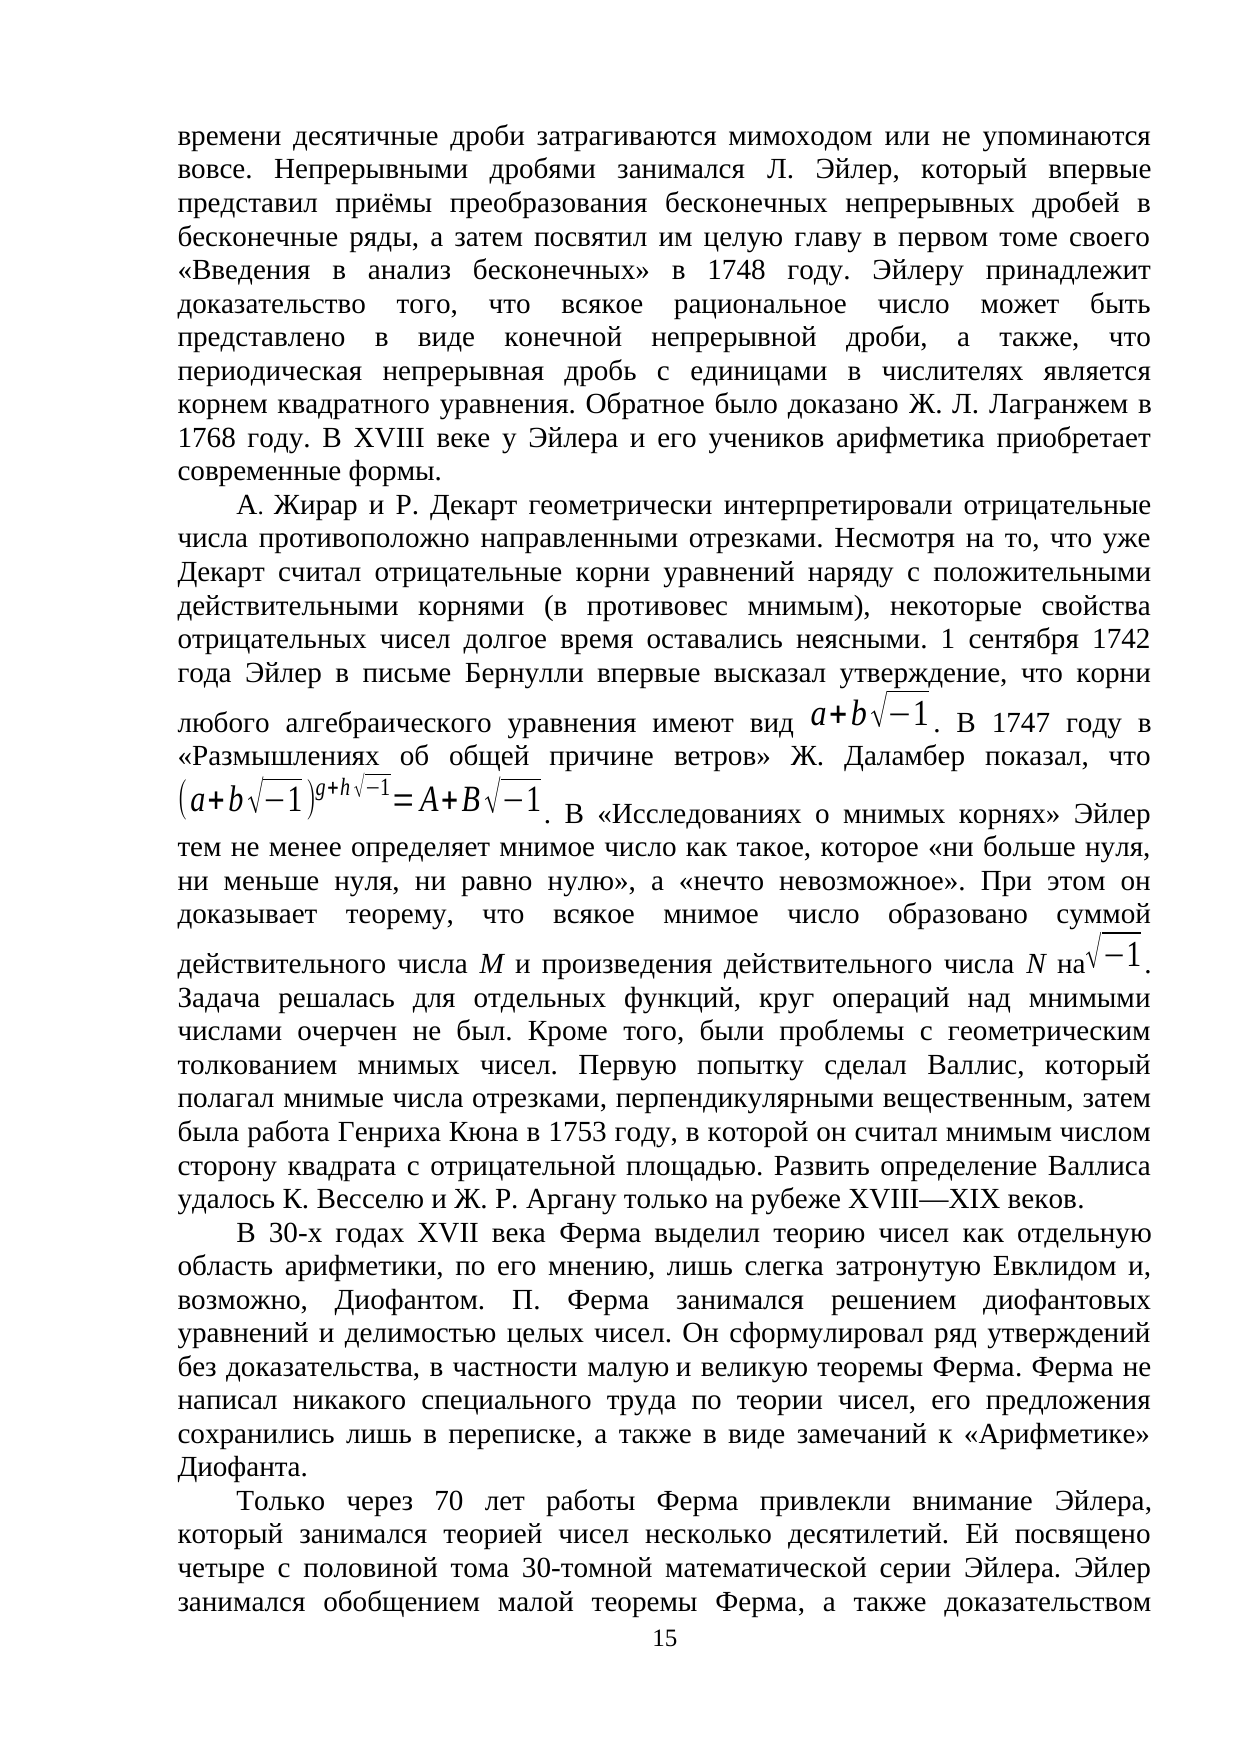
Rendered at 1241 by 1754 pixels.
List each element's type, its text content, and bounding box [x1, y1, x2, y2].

text В 30-х годах XVII века Ферма выделил теорию чисел как отдельную область арифметики, по его мнению, лишь слегка затронутую Евклидом и, возможно, Диофантом. П. Ферма занимался решением диофантовых уравнений и делимостью целых чисел. Он сформулировал ряд утверждений без доказательства, в частности малую и великую теоремы Ферма. Ферма не написал никакого специального труда по теории чисел, его предложения сохранились лишь в переписке, а также в виде замечаний к «Арифметике» Диофанта. [177, 1215, 1152, 1483]
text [177, 118, 1152, 487]
text А. Жирар и Р. Декарт геометрически интерпретировали отрицательные числа противоположно направленными отрезками. Несмотря на то, что уже Декарт считал отрицательные корни уравнений наряду с положительными действительными корнями (в противовес мнимым), некоторые свойства отрицательных чисел долгое время оставались неясными. 1 сентября 1742 года Эйлер в письме Бернулли впервые высказал утверждение, что корни любого алгебраического уравнения имеют вид . В 1747 году в «Размышлениях об общей причине ветров» Ж. Даламбер показал, что . В «Исследованиях о мнимых корнях» Эйлер тем не менее определяет мнимое число как такое, которое «ни больше нуля, ни меньше нуля, ни равно нулю», а «нечто невозможное». При этом он доказывает теорему, что всякое мнимое число образовано суммой действительного числа M и произведения действительного числа N на. Задача решалась для отдельных функций, круг операций над мнимыми числами очерчен не был. Кроме того, были проблемы с геометрическим толкованием мнимых чисел. Первую попытку сделал Валлис, который полагал мнимые числа отрезками, перпендикулярными вещественным, затем была работа Генриха Кюна в 1753 году, в которой он считал мнимым числом сторону квадрата с отрицательной площадью. Развить определение Валлиса удалось К. Весселю и Ж. Р. Аргану только на рубеже XVIII—XIX веков. [177, 487, 1152, 1215]
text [177, 1483, 1152, 1617]
